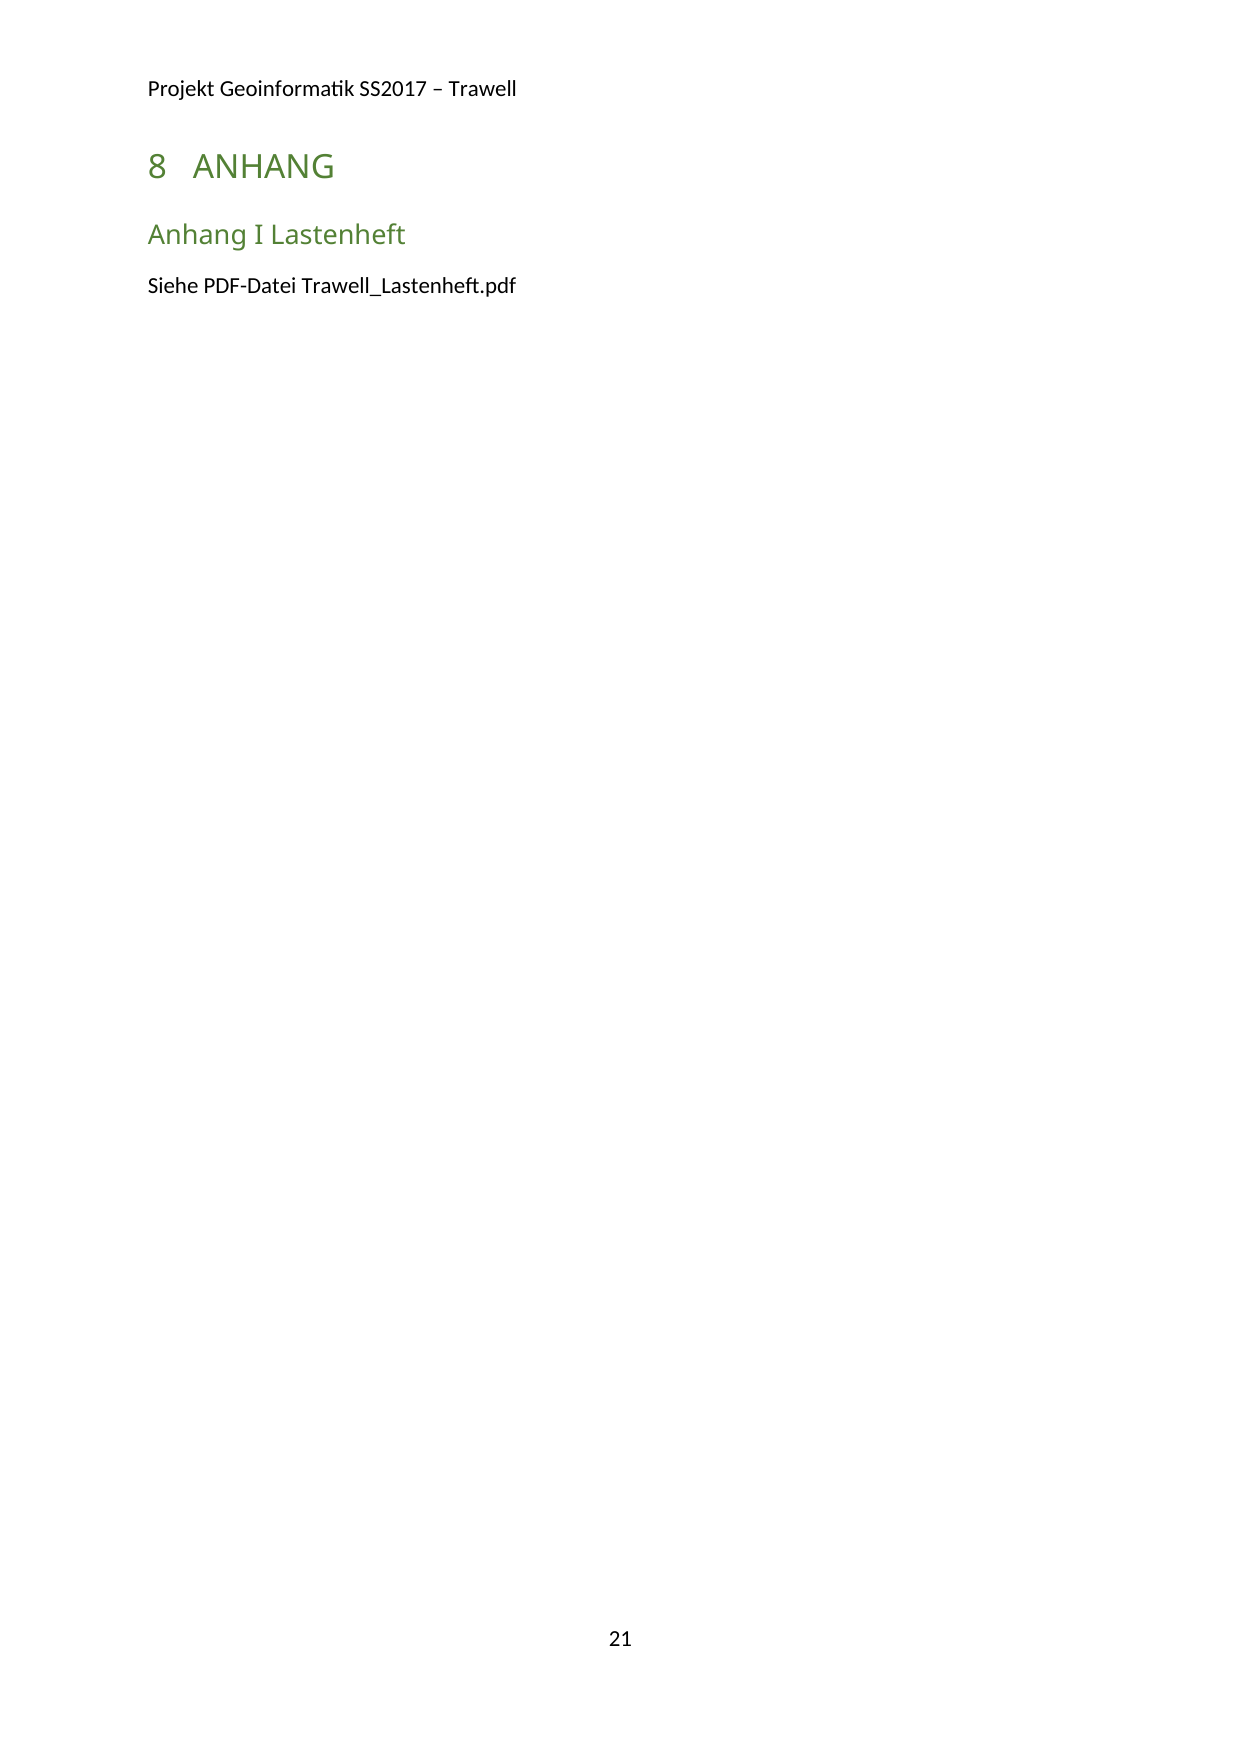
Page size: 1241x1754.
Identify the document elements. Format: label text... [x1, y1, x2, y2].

subtitle Anhang I Lastenheft [148, 215, 1093, 252]
text Siehe PDF-Datei Trawell_Lastenheft.pdf [148, 271, 1093, 299]
subtitle ANHANG [148, 143, 1093, 188]
